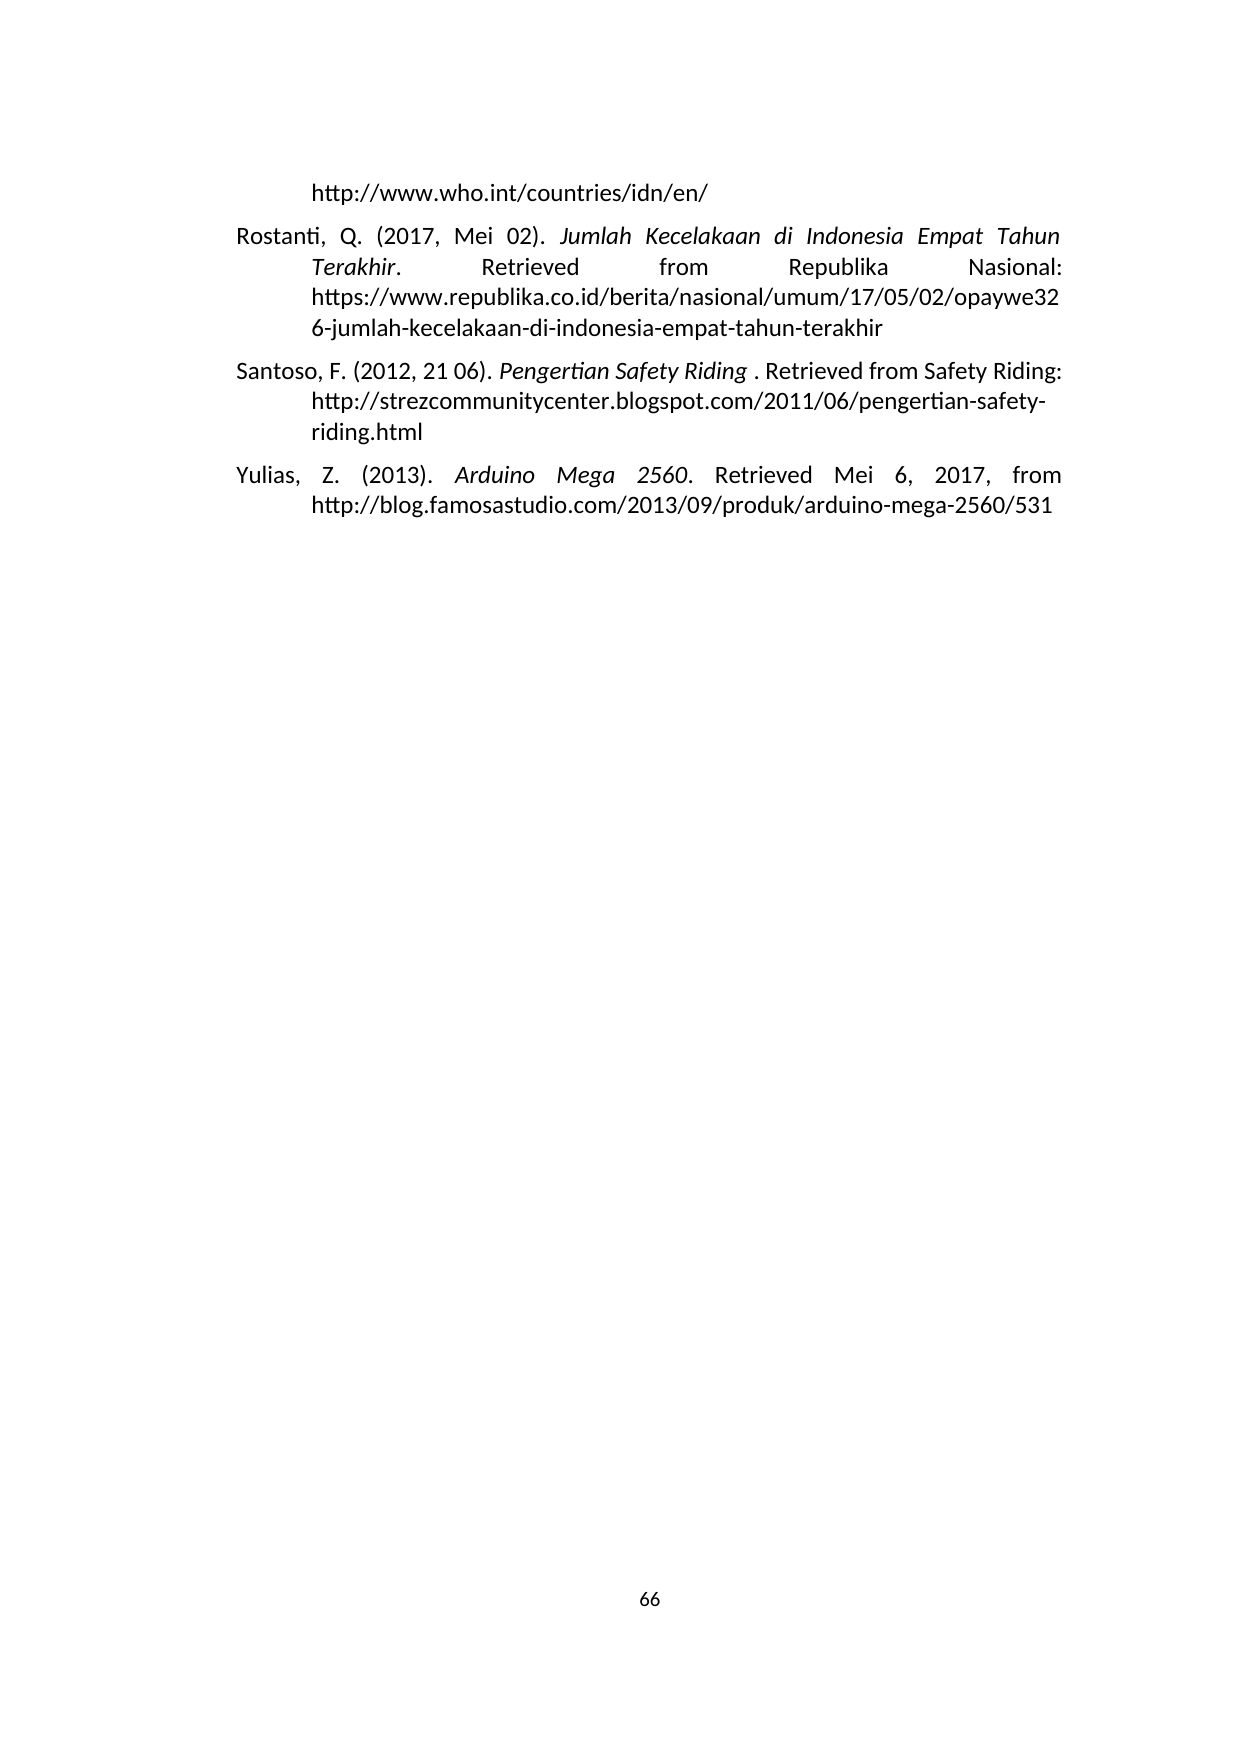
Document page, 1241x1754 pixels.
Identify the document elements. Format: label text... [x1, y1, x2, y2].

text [236, 177, 1063, 208]
text Santoso, F. (2012, 21 06). Pengertian Safety Riding . Retrieved from Safety Riding: http://strezcommunitycenter.blogspot.com/2011/06/pengertian-safety-riding.html [236, 355, 1063, 446]
text Rostanti, Q. (2017, Mei 02). Jumlah Kecelakaan di Indonesia Empat Tahun Terakhir. Retrieved from Republika Nasional: https://www.republika.co.id/berita/nasional/umum/17/05/02/opaywe326-jumlah-kecelakaan-di-indonesia-empat-tahun-terakhir [236, 220, 1063, 342]
text Yulias, Z. (2013). Arduino Mega 2560. Retrieved Mei 6, 2017, from http://blog.famosastudio.com/2013/09/produk/arduino-mega-2560/531 [236, 459, 1063, 520]
